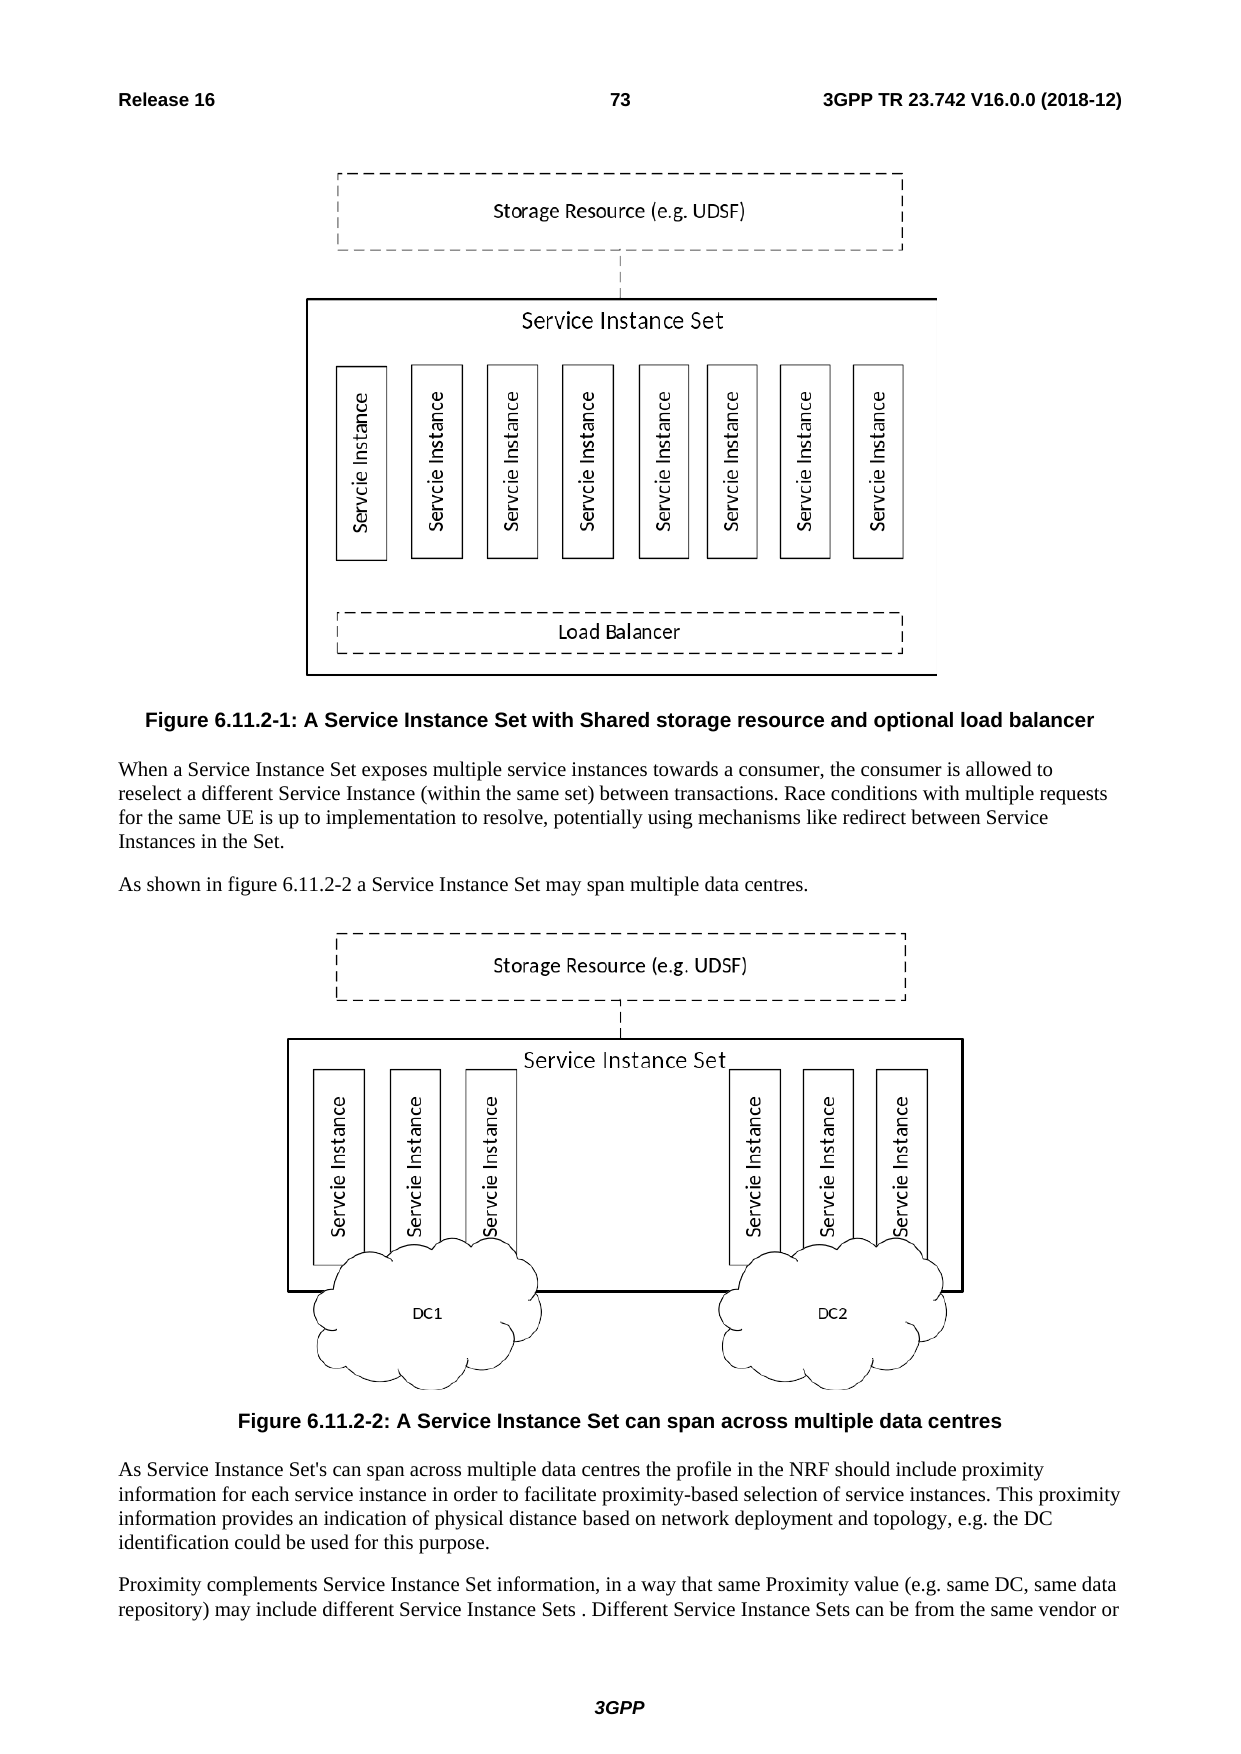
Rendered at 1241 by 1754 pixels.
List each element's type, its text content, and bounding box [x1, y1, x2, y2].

text Figure 6.11.2-1: A Service Instance Set with Shared storage resource and optional load balancer [118, 708, 1122, 732]
text Figure 6.11.2-2: A Service Instance Set can span across multiple data centres [118, 1408, 1122, 1432]
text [118, 1572, 1122, 1621]
text When a Service Instance Set exposes multiple service instances towards a consumer, the consumer is allowed to reselect a different Service Instance (within the same set) between transactions. Race conditions with multiple requests for the same UE is up to implementation to resolve, potentially using mechanisms like redirect between Service Instances in the Set. [118, 757, 1122, 853]
text As Service Instance Set's can span across multiple data centres the profile in the NRF should include proximity information for each service instance in order to facilitate proximity-based selection of service instances. This proximity information provides an indication of physical distance based on network deployment and topology, e.g. the DC identification could be used for this purpose. [118, 1457, 1122, 1554]
text As shown in figure 6.11.2-2 a Service Instance Set may span multiple data centres. [118, 872, 1122, 896]
